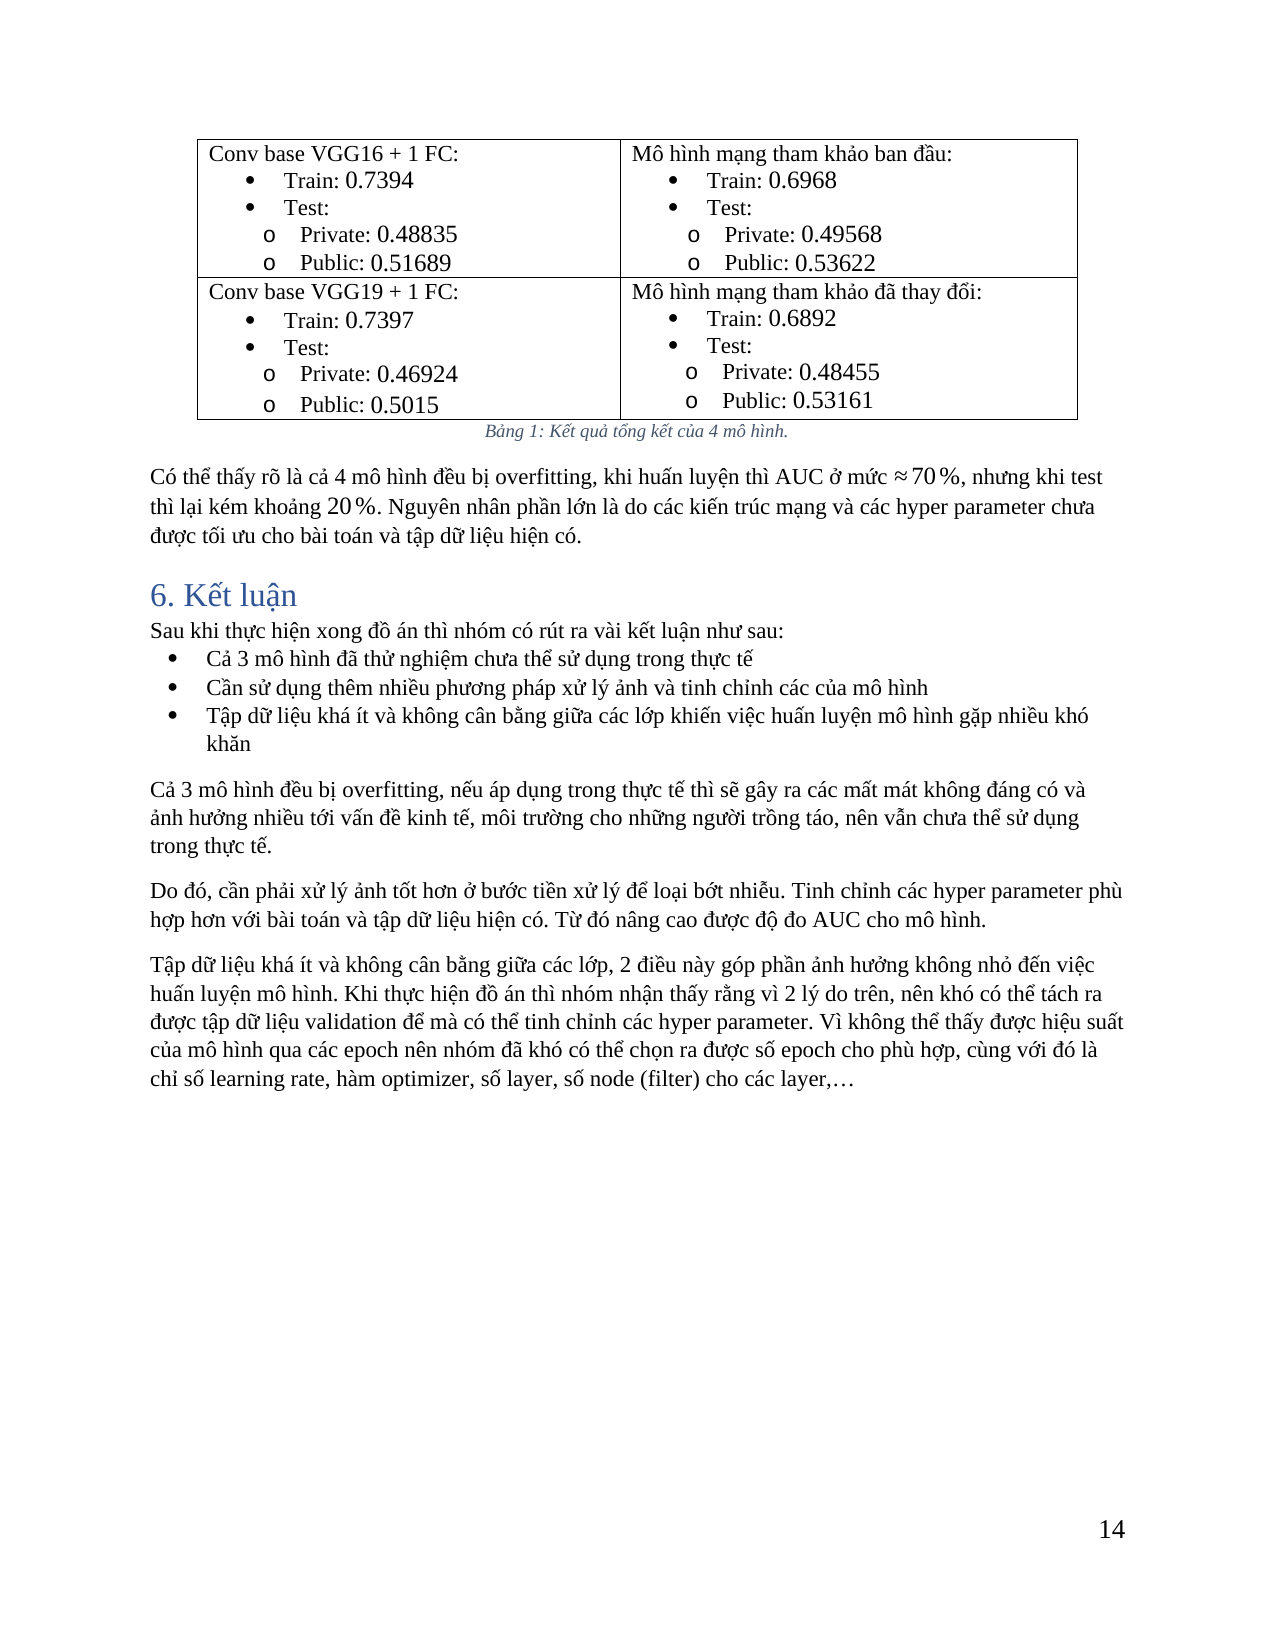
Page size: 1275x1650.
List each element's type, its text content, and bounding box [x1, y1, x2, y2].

list Tập dữ liệu khá ít và không cân bằng giữa các lớp khiến việc huấn luyện mô hình gặp nhiều khó khăn [169, 702, 1125, 757]
list Cần sử dụng thêm nhiều phương pháp xử lý ảnh và tinh chỉnh các của mô hình [169, 674, 1125, 700]
table_header Mô hình mạng tham khảo ban đầu: Train: Test: Private: Public: [621, 140, 1077, 277]
text Cả 3 mô hình đều bị overfitting, nếu áp dụng trong thực tế thì sẽ gây ra các mất mát không đáng có và ảnh hưởng nhiều tới vấn đề kinh tế, môi trường cho những người trồng táo, nên vẫn chưa thể sử dụng trong thực tế. [150, 776, 1125, 859]
text Tập dữ liệu khá ít và không cân bằng giữa các lớp, 2 điều này góp phần ảnh hưởng không nhỏ đến việc huấn luyện mô hình. Khi thực hiện đồ án thì nhóm nhận thấy rằng vì 2 lý do trên, nên khó có thể tách ra được tập dữ liệu validation để mà có thể tinh chỉnh các hyper parameter. Vì không thể thấy được hiệu suất của mô hình qua các epoch nên nhóm đã khó có thể chọn ra được số epoch cho phù hợp, cùng với đó là chỉ số learning rate, hàm optimizer, số layer, số node (filter) cho các layer,… [150, 951, 1125, 1091]
table_header Conv base VGG16 + 1 FC: Train: Test: Private: Public: [198, 140, 620, 277]
subtitle 6. Kết luận [150, 575, 1125, 614]
text Do đó, cần phải xử lý ảnh tốt hơn ở bước tiền xử lý để loại bớt nhiễu. Tinh chỉnh các hyper parameter phù hợp hơn với bài toán và tập dữ liệu hiện có. Từ đó nâng cao được độ đo AUC cho mô hình. [150, 878, 1125, 932]
table_cell Conv base VGG19 + 1 FC: Train: Test: Private: Public: [198, 278, 620, 419]
text Bảng 1: Kết quả tổng kết của 4 mô hình. [150, 165, 1125, 442]
text Sau khi thực hiện xong đồ án thì nhóm có rút ra vài kết luận như sau: [150, 617, 1125, 643]
text Có thể thấy rõ là cả 4 mô hình đều bị overfitting, khi huấn luyện thì AUC ở mức , nhưng khi test thì lại kém khoảng . Nguyên nhân phần lớn là do các kiến trúc mạng và các hyper parameter chưa được tối ưu cho bài toán và tập dữ liệu hiện có. [150, 463, 1125, 548]
table_cell Mô hình mạng tham khảo đã thay đổi: Train: Test: Private: Public: [621, 278, 1077, 419]
list Cả 3 mô hình đã thử nghiệm chưa thể sử dụng trong thực tế [169, 645, 1125, 672]
